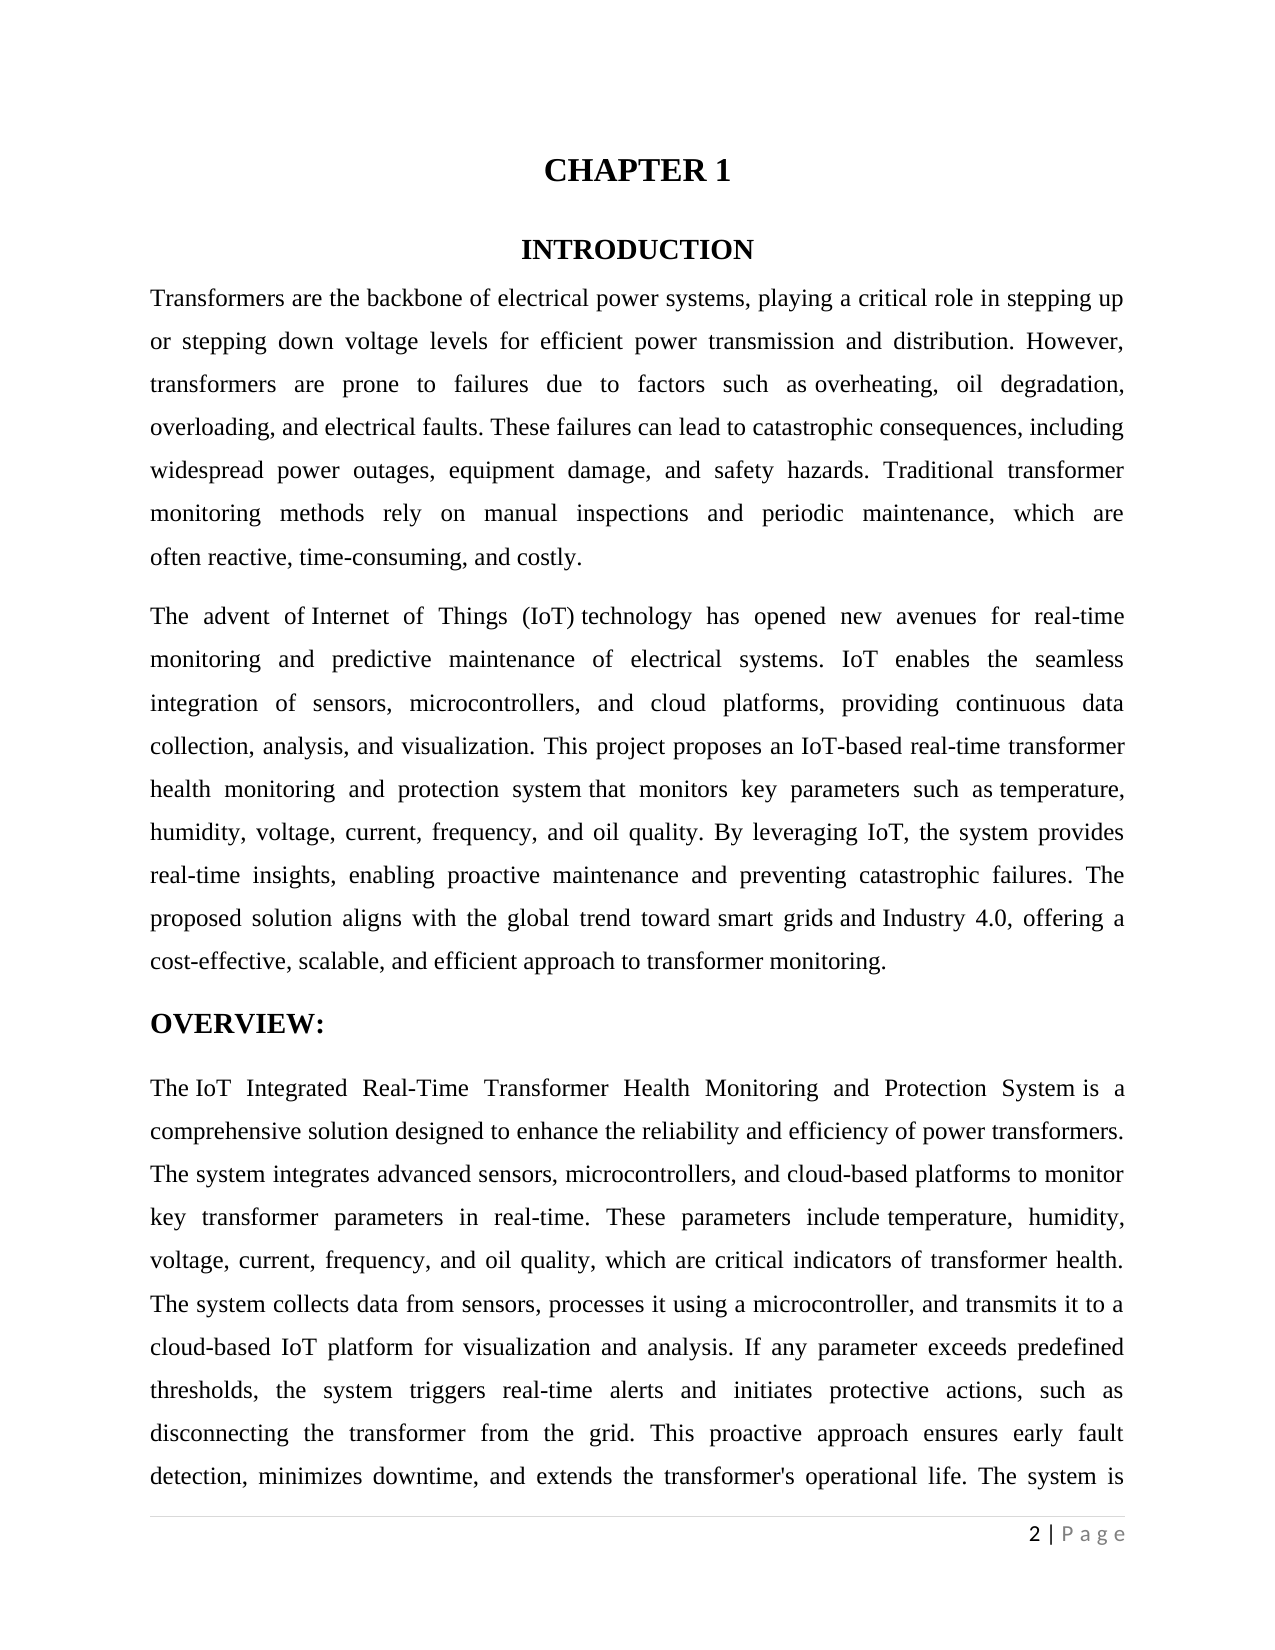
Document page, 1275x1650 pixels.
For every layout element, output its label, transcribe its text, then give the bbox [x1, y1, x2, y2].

subtitle CHAPTER 1 [150, 150, 1125, 188]
subtitle INTRODUCTION [150, 232, 1125, 266]
text Transformers are the backbone of electrical power systems, playing a critical role in stepping up or stepping down voltage levels for efficient power transmission and distribution. However, transformers are prone to failures due to factors such as overheating, oil degradation, overloading, and electrical faults. These failures can lead to catastrophic consequences, including widespread power outages, equipment damage, and safety hazards. Traditional transformer monitoring methods rely on manual inspections and periodic maintenance, which are often reactive, time-consuming, and costly. [150, 283, 1125, 570]
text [150, 1073, 1125, 1490]
text The advent of Internet of Things (IoT) technology has opened new avenues for real-time monitoring and predictive maintenance of electrical systems. IoT enables the seamless integration of sensors, microcontrollers, and cloud platforms, providing continuous data collection, analysis, and visualization. This project proposes an IoT-based real-time transformer health monitoring and protection system that monitors key parameters such as temperature, humidity, voltage, current, frequency, and oil quality. By leveraging IoT, the system provides real-time insights, enabling proactive maintenance and preventing catastrophic failures. The proposed solution aligns with the global trend toward smart grids and Industry 4.0, offering a cost-effective, scalable, and efficient approach to transformer monitoring. [150, 601, 1125, 975]
text OVERVIEW: [150, 1006, 1125, 1040]
